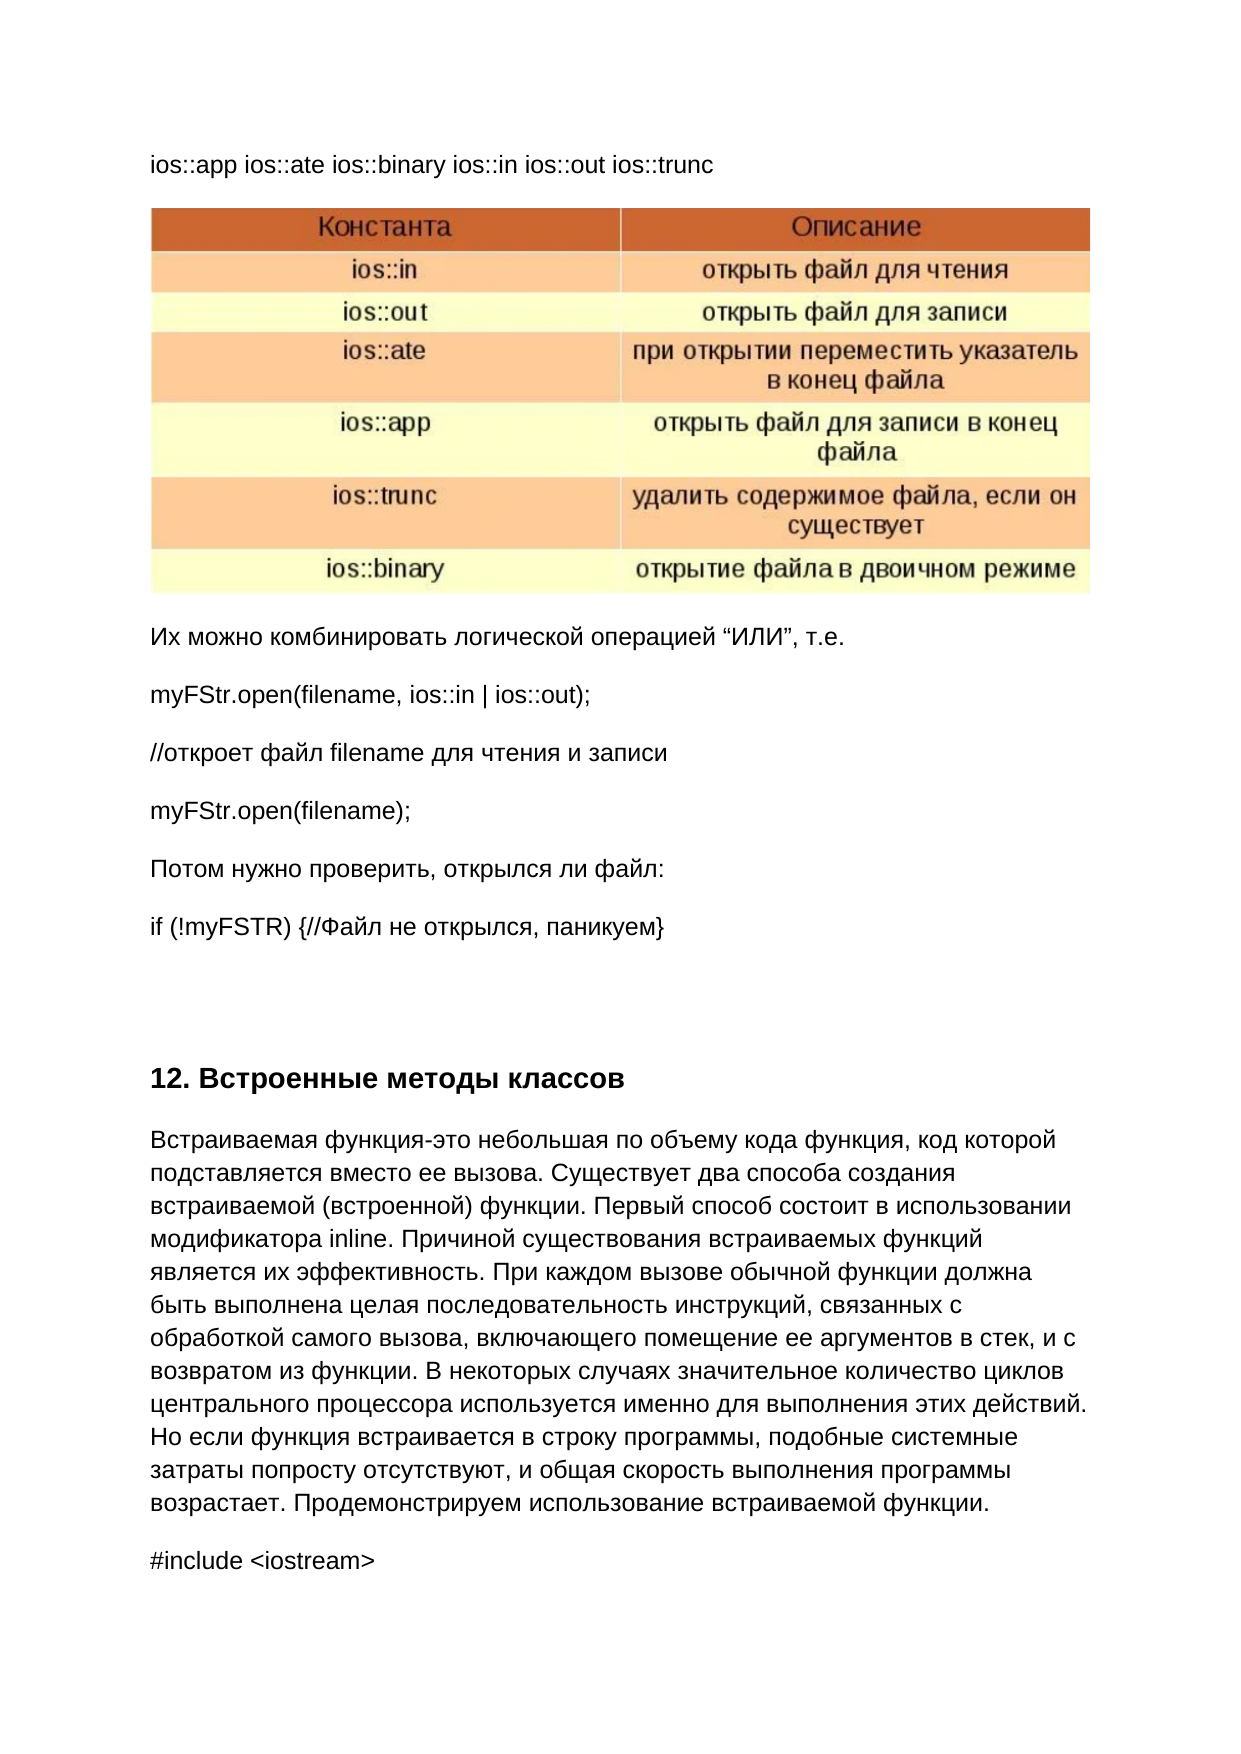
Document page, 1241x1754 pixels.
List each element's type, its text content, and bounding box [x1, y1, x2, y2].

text if (!myFSTR) {//Файл не открылся, паникуем} [150, 912, 1090, 941]
text myFStr.open(filename, ios::in | ios::out); [150, 680, 1090, 709]
text ios::app ios::ate ios::binary ios::in ios::out ios::trunc [150, 150, 1090, 179]
text #include <iostream> [150, 1546, 1090, 1575]
text //откроет файл filename для чтения и записи [150, 738, 1090, 767]
text myFStr.open(filename); [150, 796, 1090, 825]
text 12. Встроенные методы классов [150, 1061, 1090, 1095]
text Потом нужно проверить, открылся ли файл: [150, 854, 1090, 883]
picture [150, 208, 1091, 594]
text Их можно комбинировать логической операцией “ИЛИ”, т.е. [150, 622, 1090, 651]
text Встраиваемая функция-это небольшая по объему кода функция, код которой подставляется вместо ее вызова. Существует два способа создания встраиваемой (встроенной) функции. Первый способ состоит в использовании модификатора inline. Причиной существования встраиваемых функций является их эффективность. При каждом вызове обычной функции должна быть выполнена целая последовательность инструкций, связанных с обработкой самого вызова, включающего помещение ее аргументов в стек, и с возвратом из функции. В некоторых случаях значительное количество циклов центрального процессора используется именно для выполнения этих действий. Но если функция встраивается в строку программы, подобные системные затраты попросту отсутствуют, и общая скорость выполнения программы возрастает. Продемонстрируем использование встраиваемой функции. [150, 1125, 1090, 1517]
